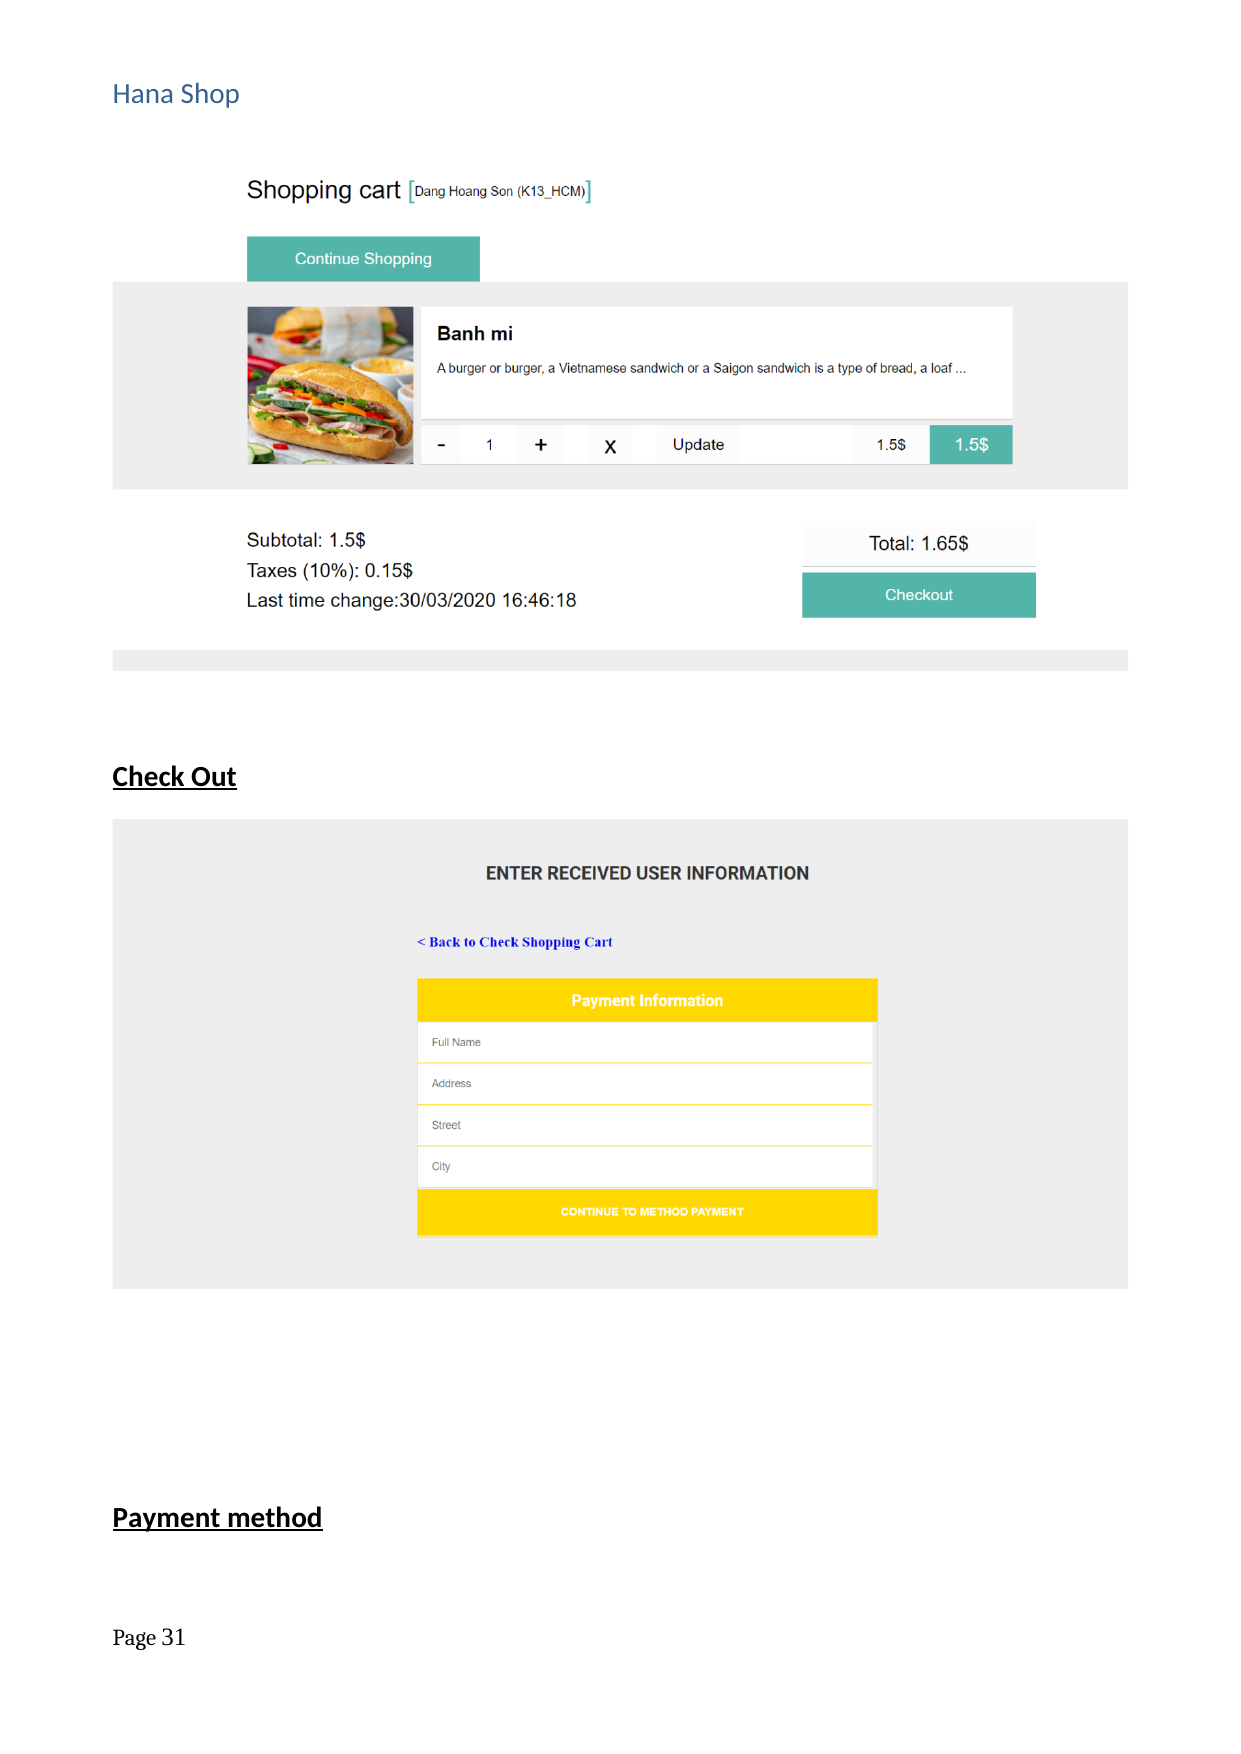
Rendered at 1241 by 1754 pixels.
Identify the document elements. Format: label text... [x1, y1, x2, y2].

text Check Out [112, 758, 1128, 793]
picture [112, 150, 1129, 671]
picture [112, 819, 1129, 1289]
text Payment method [112, 1499, 1128, 1534]
